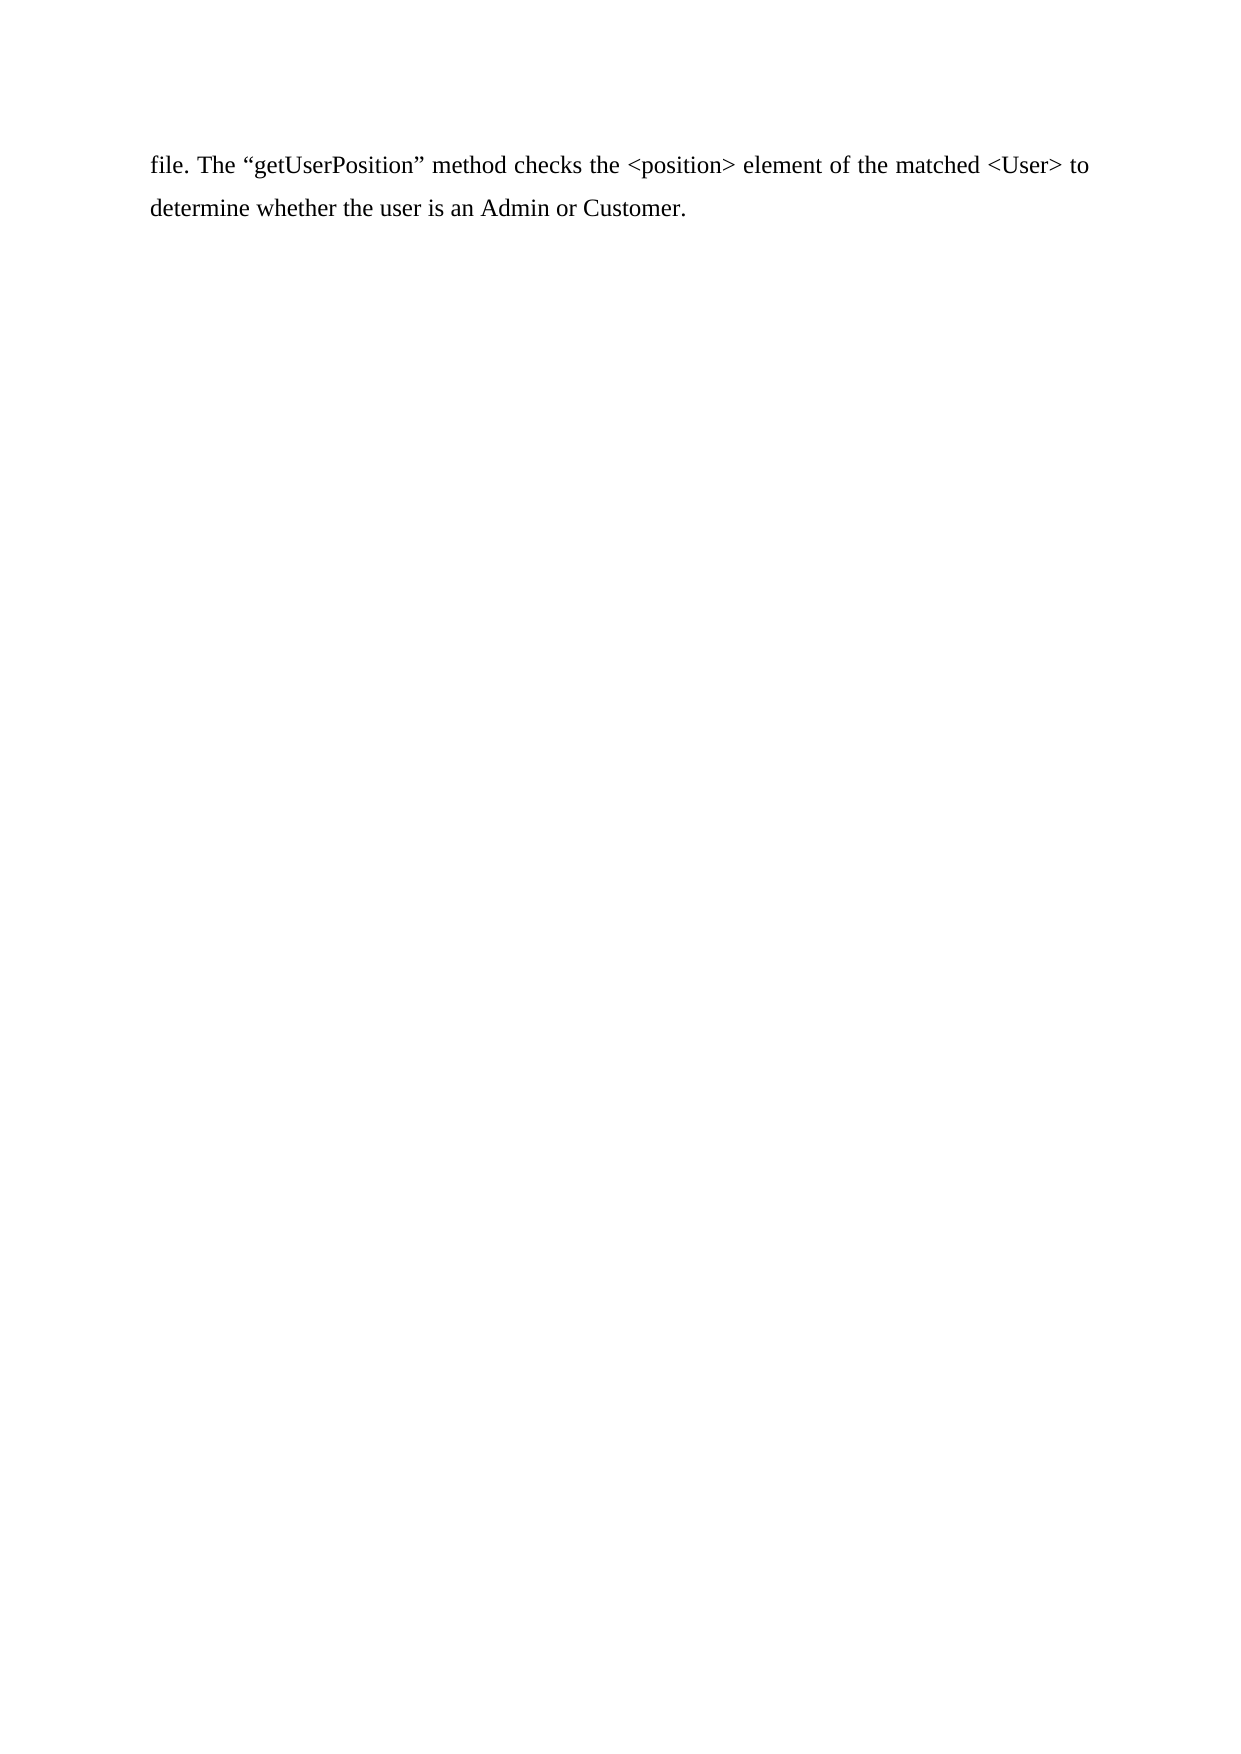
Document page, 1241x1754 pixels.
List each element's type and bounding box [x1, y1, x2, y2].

text [150, 150, 1090, 222]
